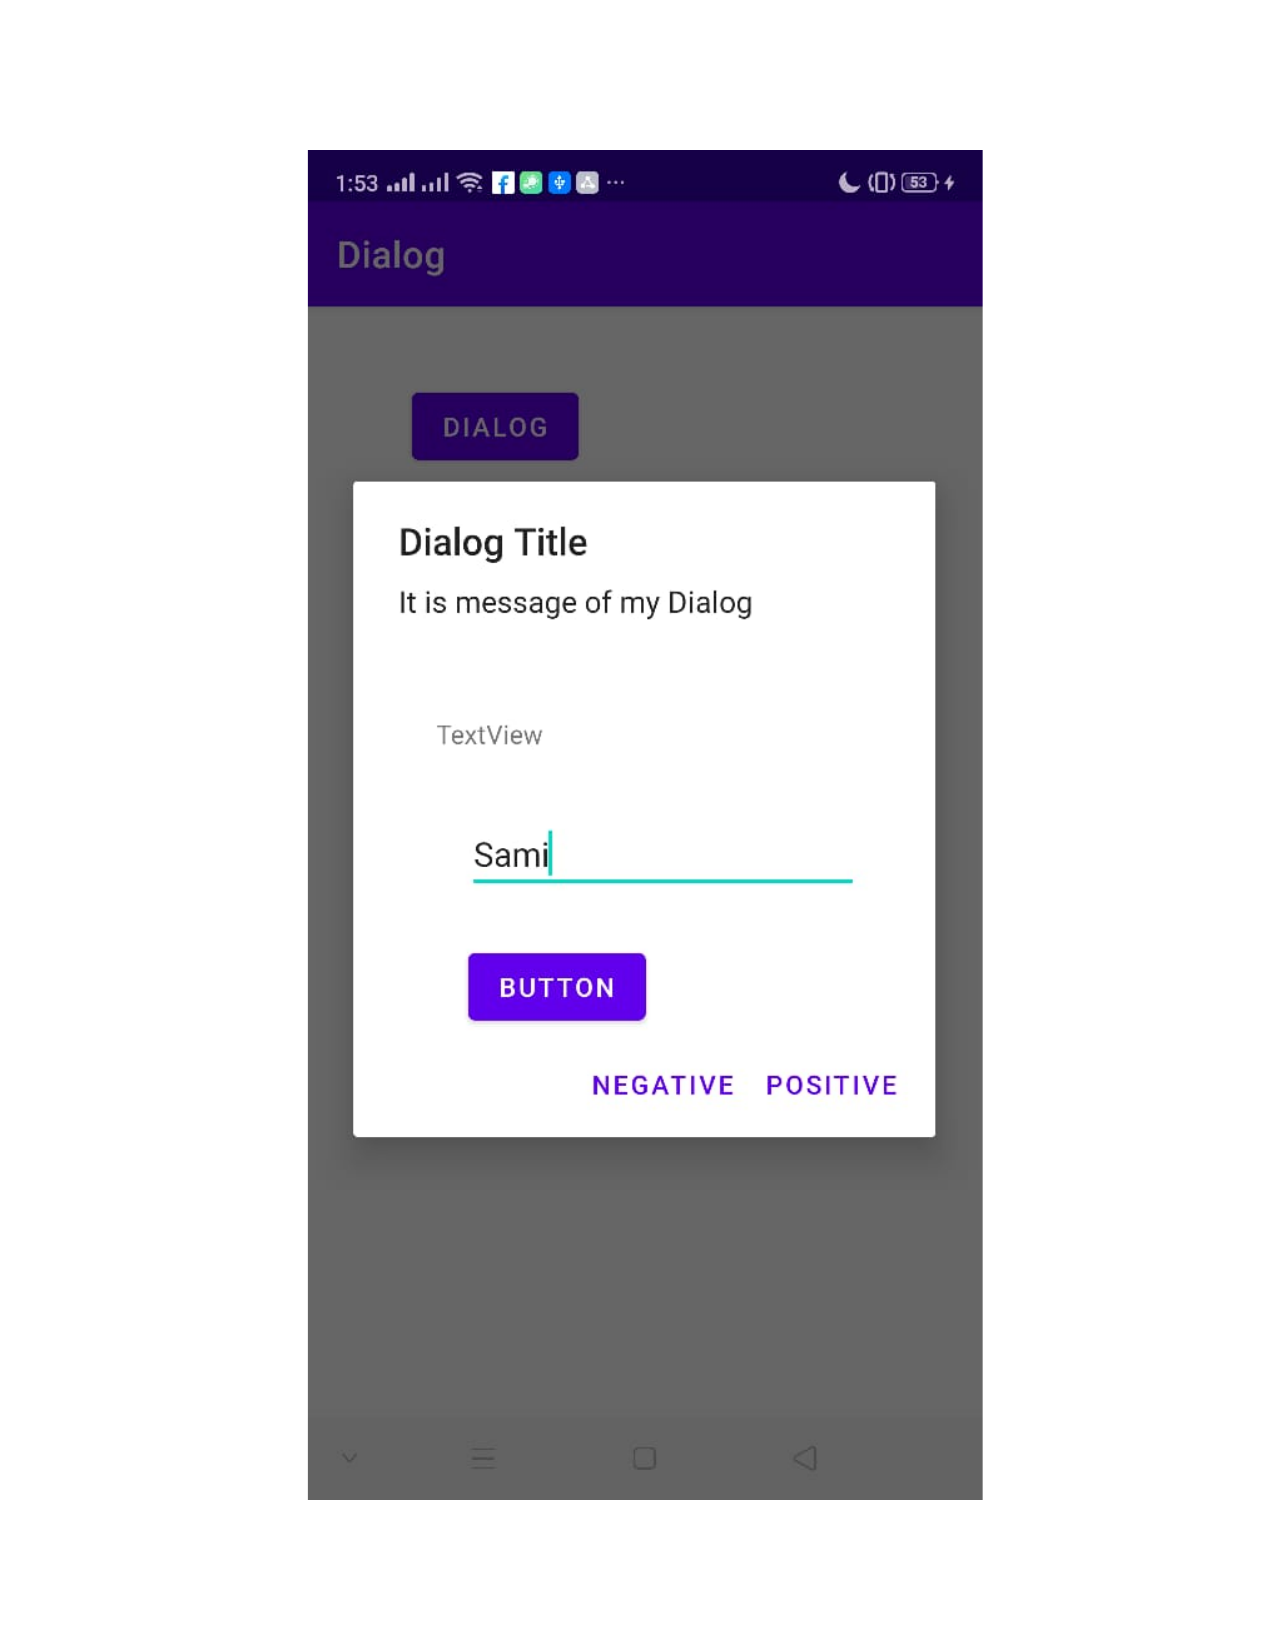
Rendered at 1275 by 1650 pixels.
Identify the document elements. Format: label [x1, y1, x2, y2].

picture [307, 150, 983, 1500]
